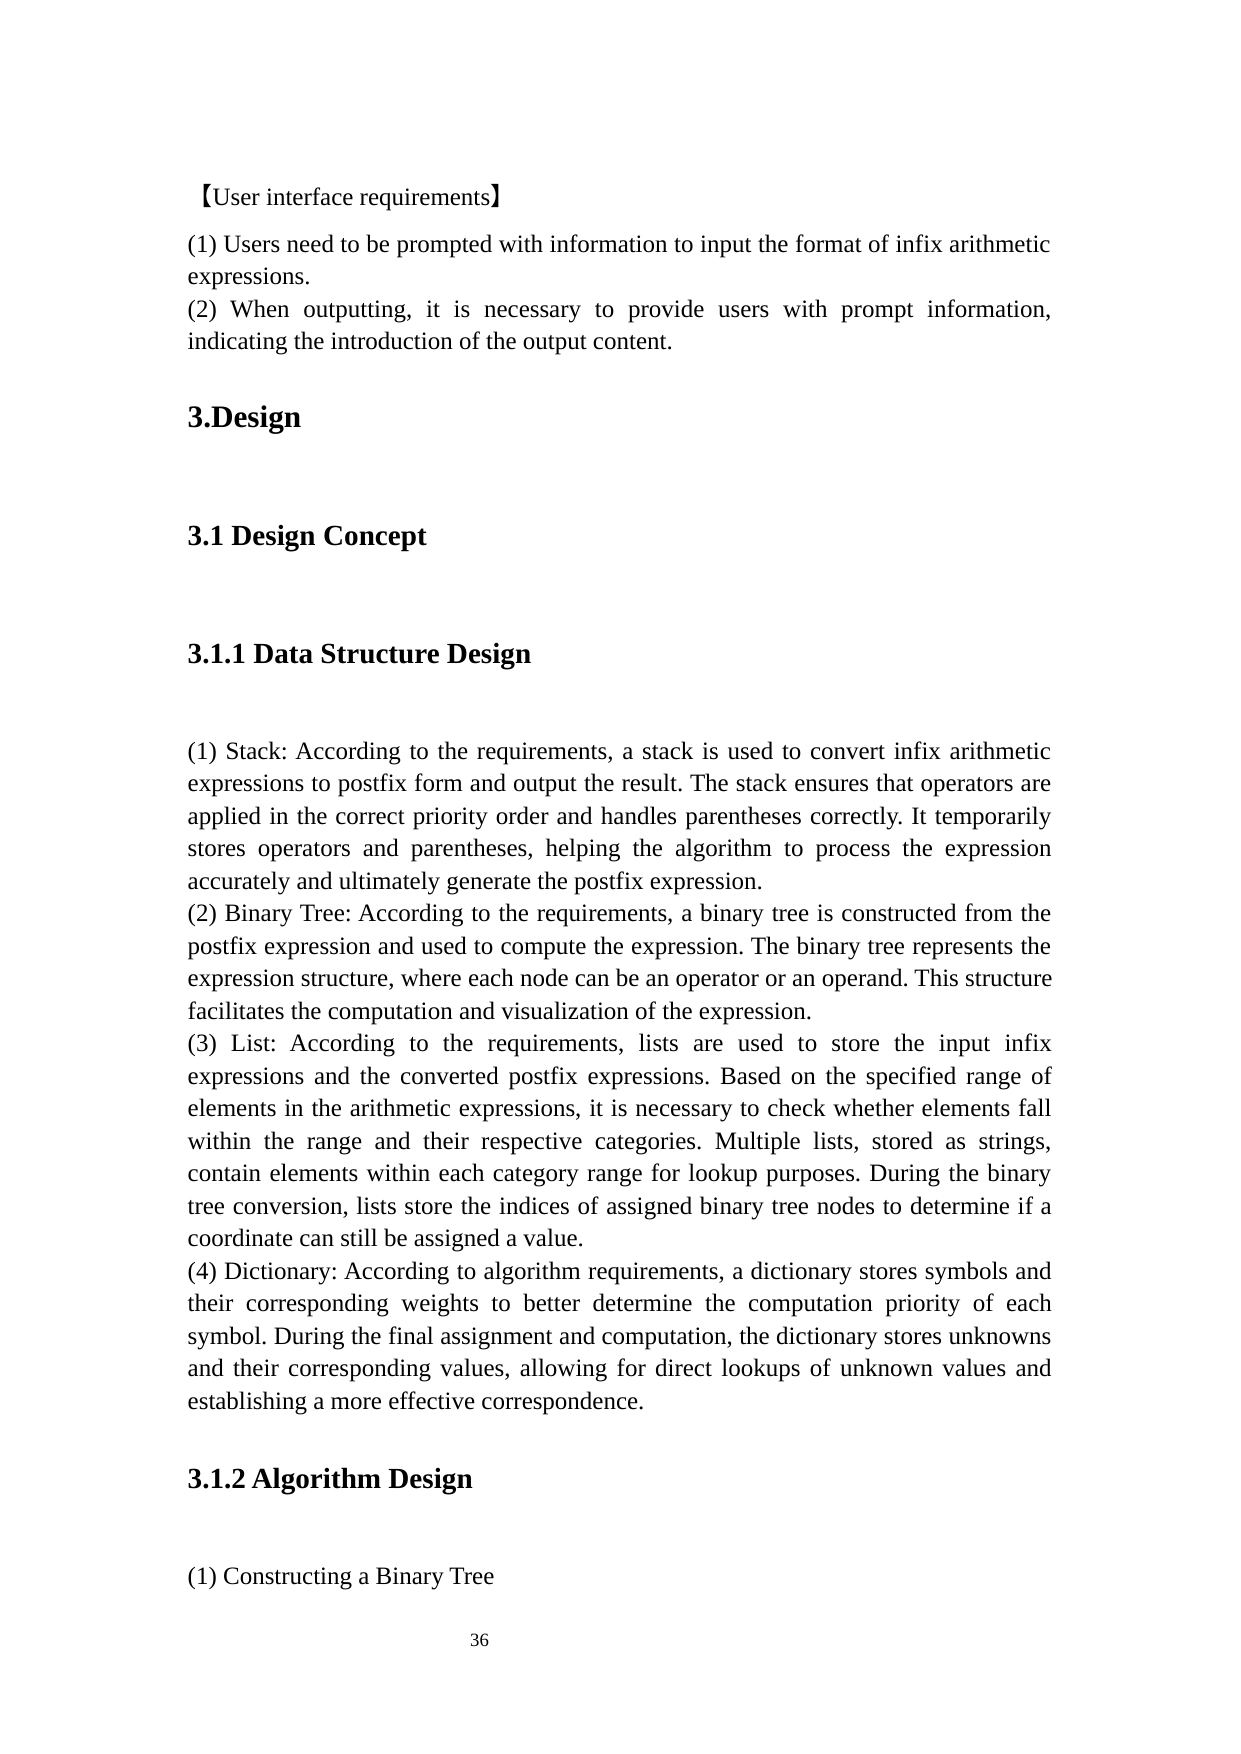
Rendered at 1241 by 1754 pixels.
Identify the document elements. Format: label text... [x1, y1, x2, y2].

list (1) Constructing a Binary Tree [187, 1559, 1053, 1592]
list (1) Stack: According to the requirements, a stack is used to convert infix arithmetic expressions to postfix form and output the result. The stack ensures that operators are applied in the correct priority order and handles parentheses correctly. It temporarily stores operators and parentheses, helping the algorithm to process the expression accurately and ultimately generate the postfix expression. [187, 734, 1053, 896]
text (1) Users need to be prompted with information to input the format of infix arithmetic expressions. [187, 227, 1053, 292]
subtitle 3.Design [187, 384, 1053, 449]
text 【User interface requirements】 [187, 162, 1053, 227]
subtitle 3.1.1 Data Structure Design [187, 620, 1053, 685]
text (2) When outputting, it is necessary to provide users with prompt information, indicating the introduction of the output content. [187, 292, 1053, 357]
list (4) Dictionary: According to algorithm requirements, a dictionary stores symbols and their corresponding weights to better determine the computation priority of each symbol. During the final assignment and computation, the dictionary stores unknowns and their corresponding values, allowing for direct lookups of unknown values and establishing a more effective correspondence. [187, 1254, 1053, 1416]
subtitle 3.1 Design Concept [187, 502, 1053, 567]
subtitle 3.1.2 Algorithm Design [187, 1446, 1053, 1511]
list (3) List: According to the requirements, lists are used to store the input infix expressions and the converted postfix expressions. Based on the specified range of elements in the arithmetic expressions, it is necessary to check whether elements fall within the range and their respective categories. Multiple lists, stored as strings, contain elements within each category range for lookup purposes. During the binary tree conversion, lists store the indices of assigned binary tree nodes to determine if a coordinate can still be assigned a value. [187, 1026, 1053, 1254]
list (2) Binary Tree: According to the requirements, a binary tree is constructed from the postfix expression and used to compute the expression. The binary tree represents the expression structure, where each node can be an operator or an operand. This structure facilitates the computation and visualization of the expression. [187, 896, 1053, 1026]
